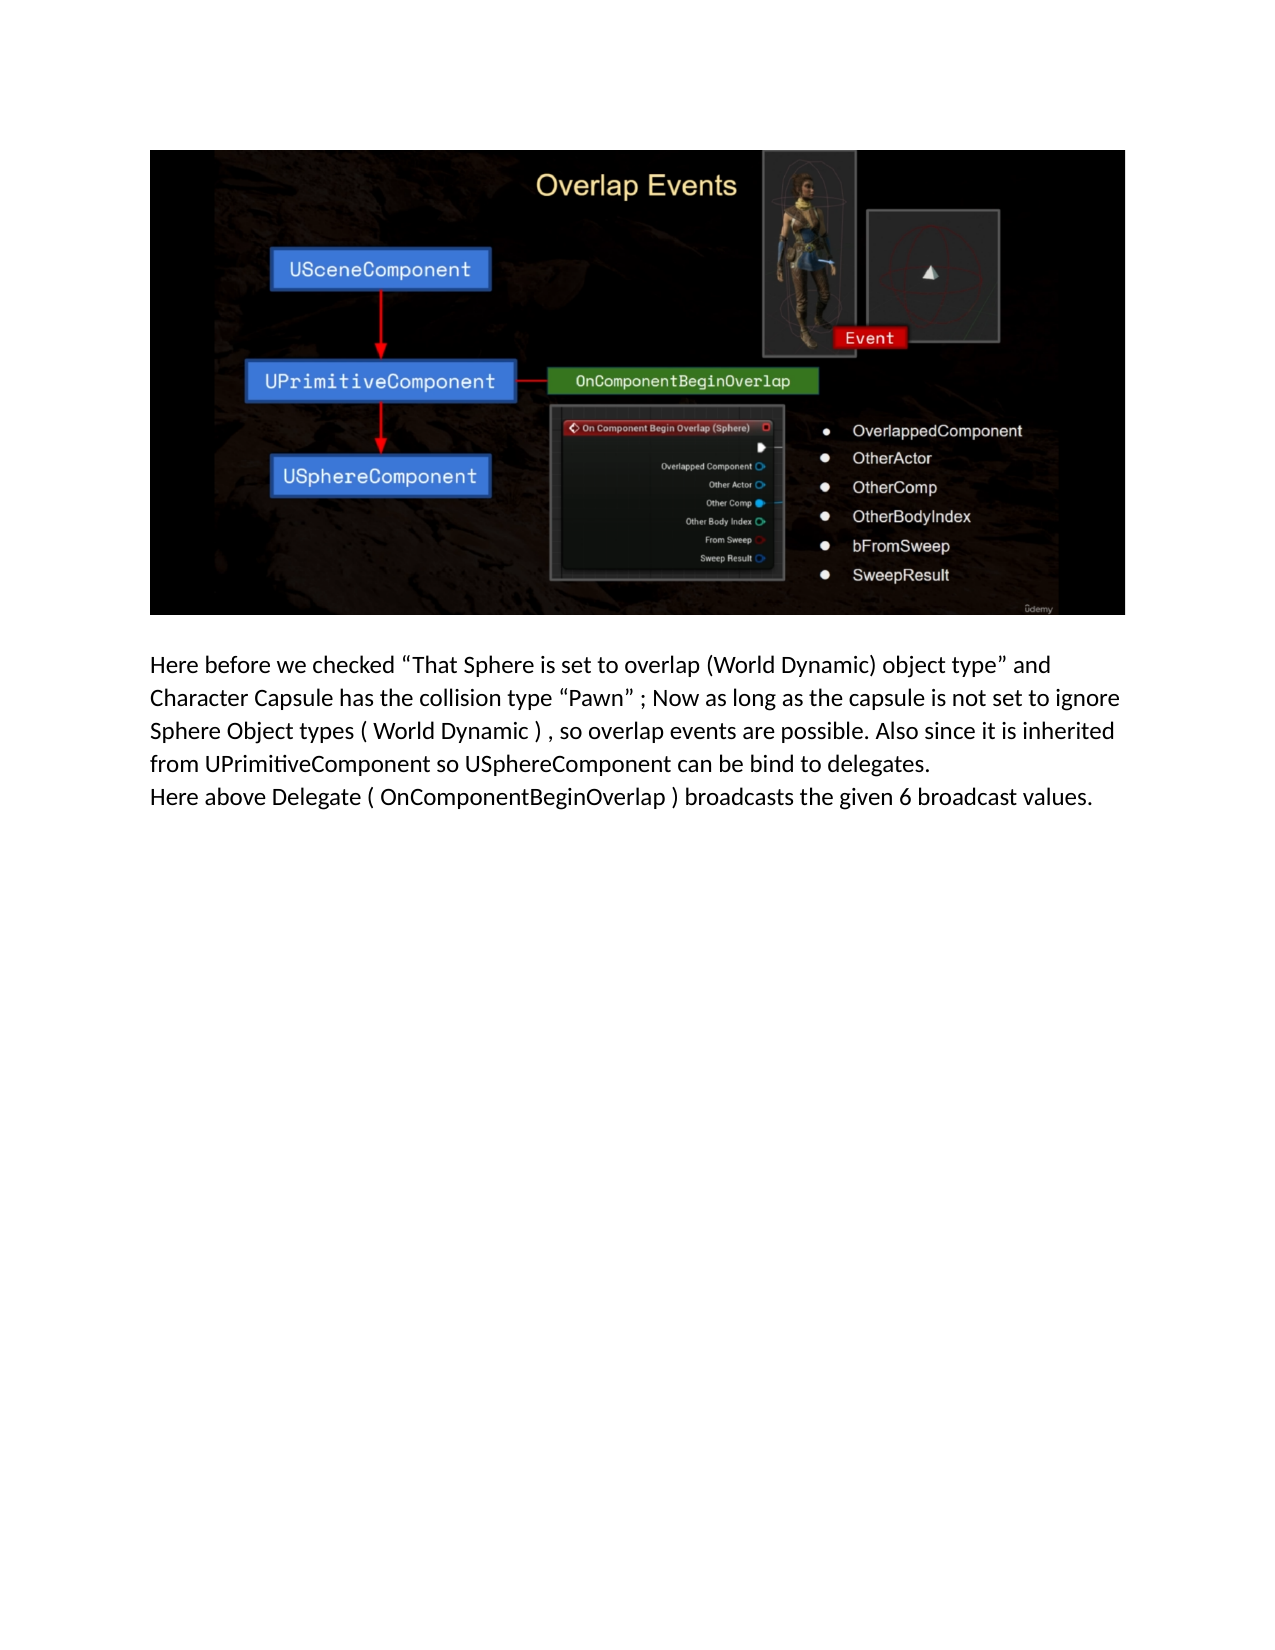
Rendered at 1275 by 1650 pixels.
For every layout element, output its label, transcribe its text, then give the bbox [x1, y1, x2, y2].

picture [150, 150, 1125, 615]
list Here before we checked “That Sphere is set to overlap (World Dynamic) object type” and Character Capsule has the collision type “Pawn” ; Now as long as the capsule is not set to ignore Sphere Object types ( World Dynamic ) , so overlap events are possible. Also since it is inherited from UPrimitiveComponent so USphereComponent can be bind to delegates. [150, 649, 1125, 779]
list Here above Delegate ( OnComponentBeginOverlap ) broadcasts the given 6 broadcast values. [150, 781, 1125, 812]
